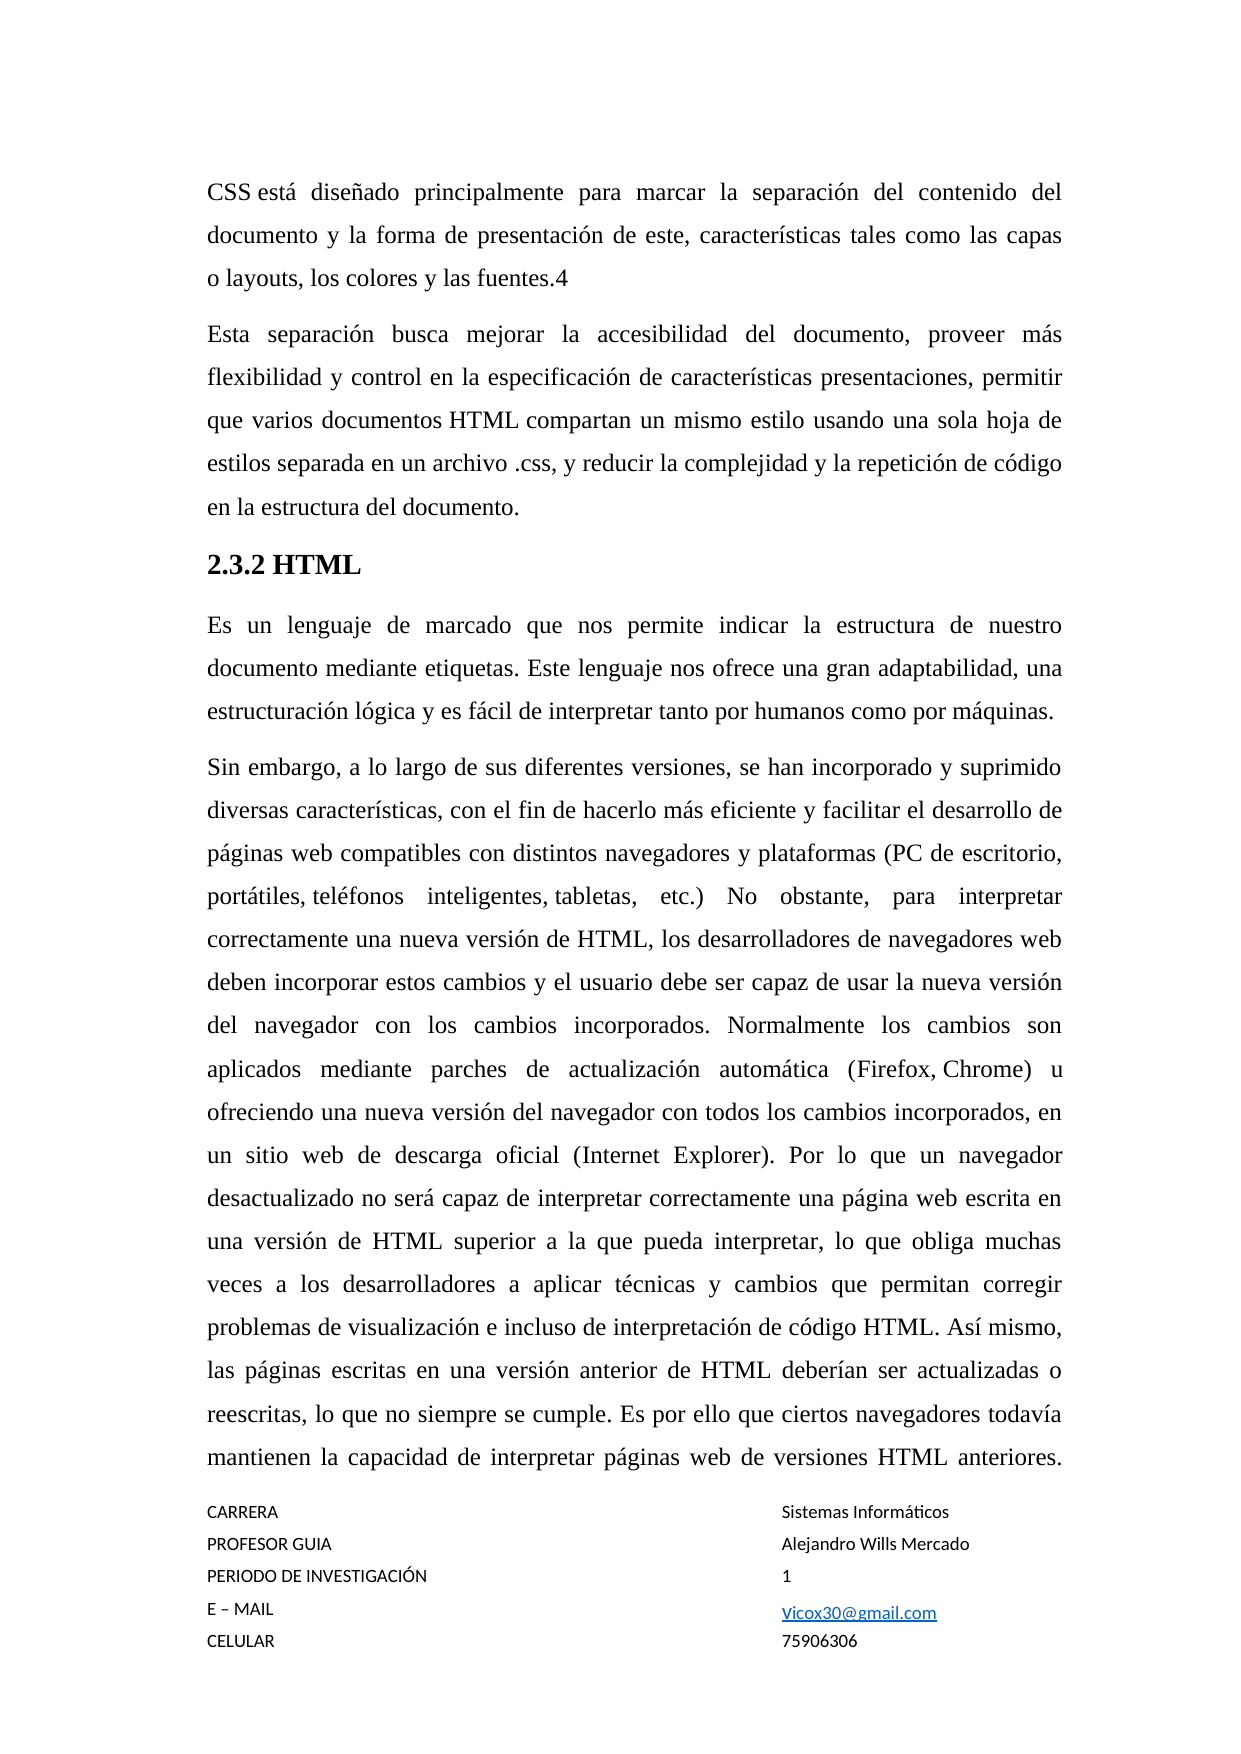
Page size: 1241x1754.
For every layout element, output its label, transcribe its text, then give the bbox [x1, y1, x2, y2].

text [207, 752, 1063, 1471]
text CSS está diseñado principalmente para marcar la separación del contenido del documento y la forma de presentación de este, características tales como las capas o layouts, los colores y las fuentes.4​ [207, 177, 1063, 292]
text Esta separación busca mejorar la accesibilidad del documento, proveer más flexibilidad y control en la especificación de características presentaciones, permitir que varios documentos HTML compartan un mismo estilo usando una sola hoja de estilos separada en un archivo .css, y reducir la complejidad y la repetición de código en la estructura del documento. [207, 319, 1063, 520]
text 2.3.2 HTML [207, 547, 1063, 581]
text Es un lenguaje de marcado que nos permite indicar la estructura de nuestro documento mediante etiquetas. Este lenguaje nos ofrece una gran adaptabilidad, una estructuración lógica y es fácil de interpretar tanto por humanos como por máquinas. [207, 610, 1063, 725]
